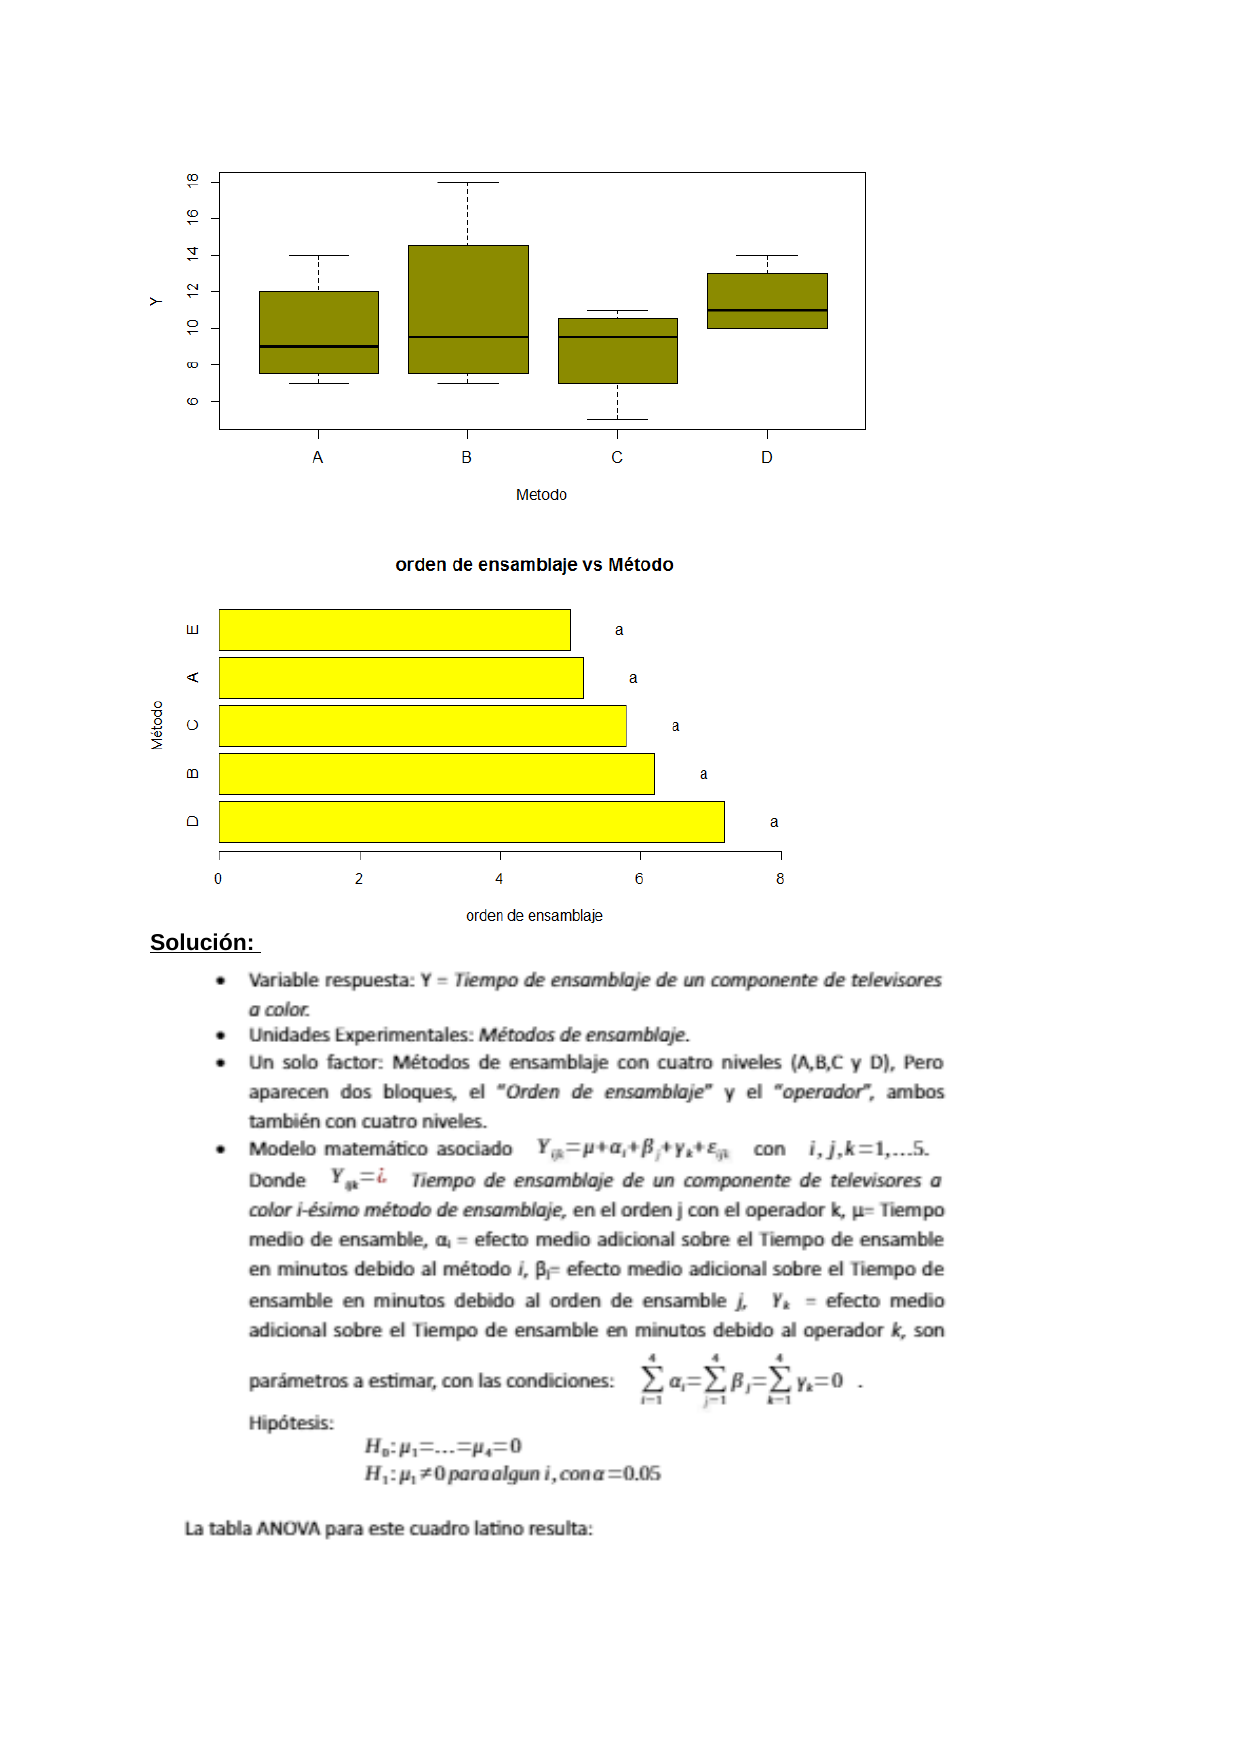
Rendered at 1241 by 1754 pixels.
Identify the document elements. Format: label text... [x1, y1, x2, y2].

picture [150, 959, 993, 1552]
picture [150, 546, 794, 926]
text Solución: [150, 929, 1090, 956]
picture [150, 150, 879, 512]
